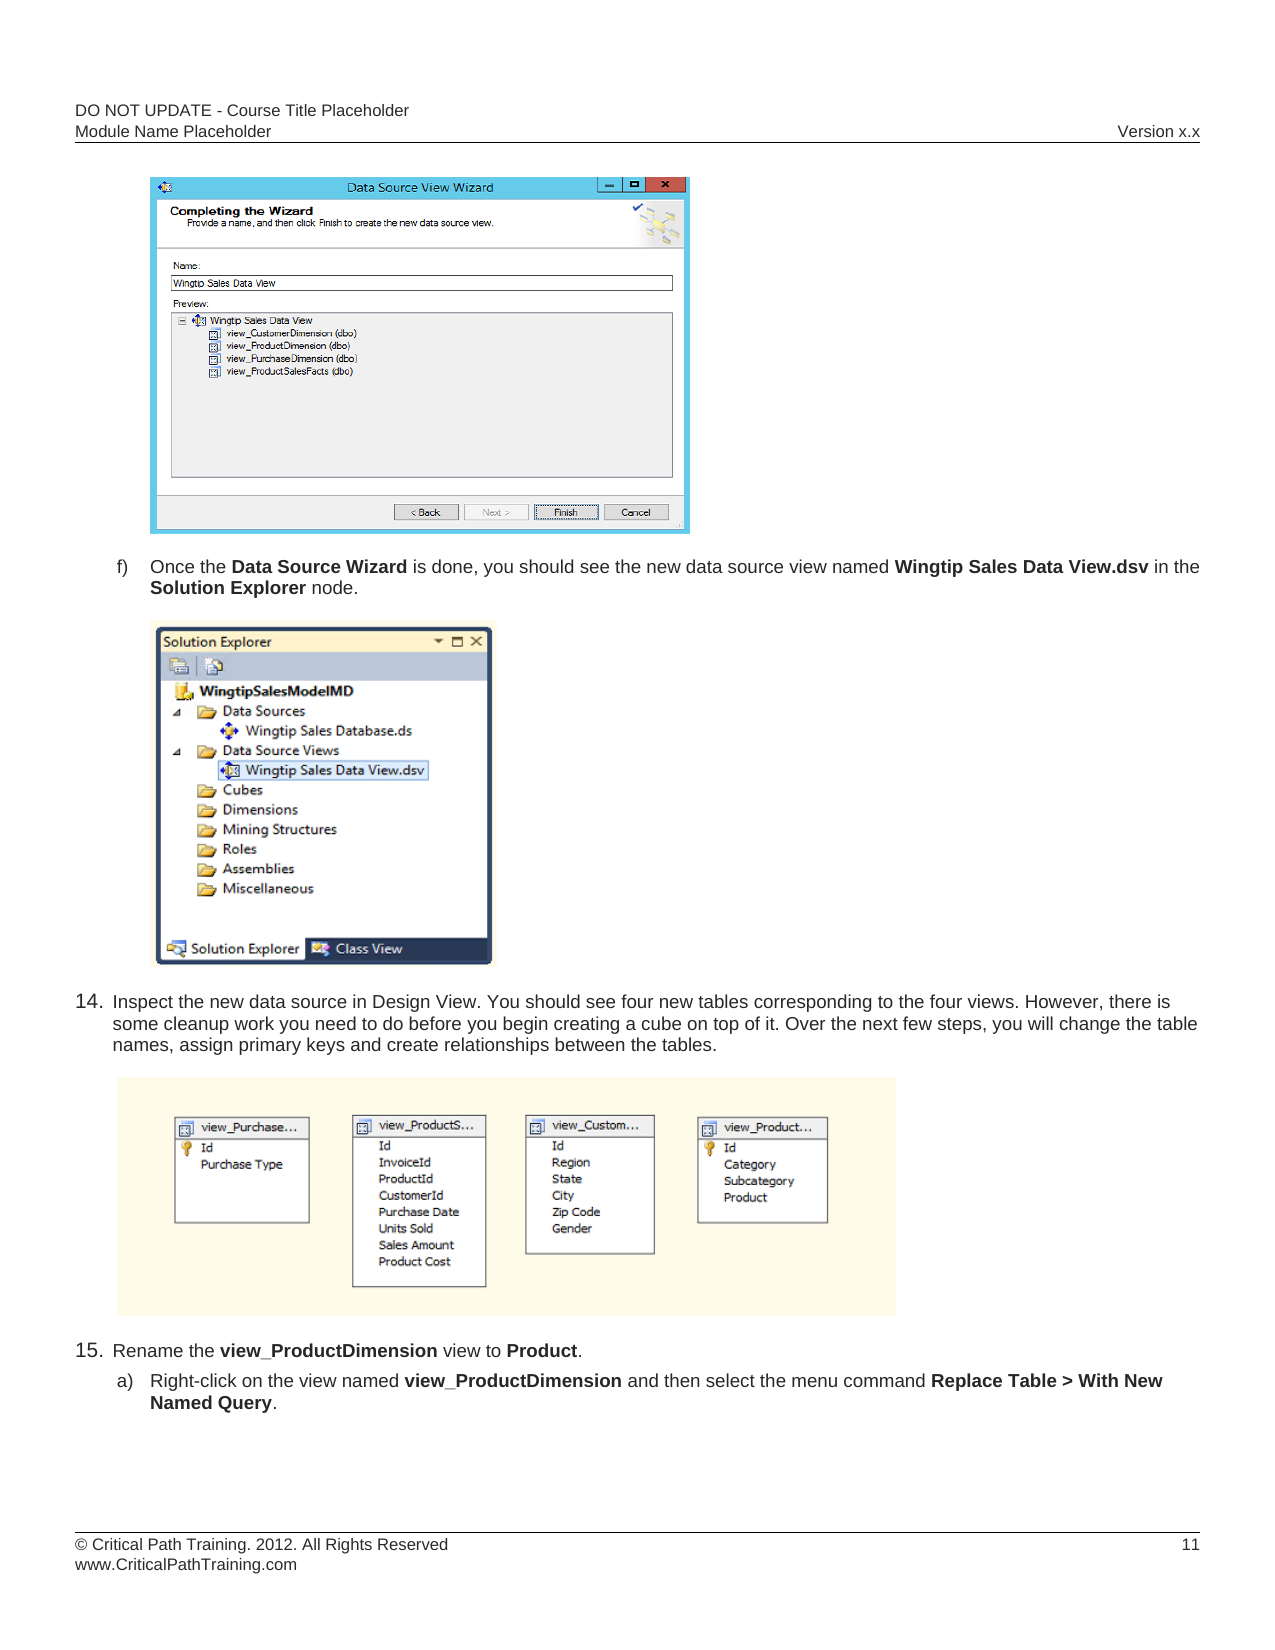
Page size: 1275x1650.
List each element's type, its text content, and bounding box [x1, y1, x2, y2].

list Right-click on the view named view_ProductDimension and then select the menu command Replace Table > With New Named Query. [117, 1370, 1200, 1413]
list Once the Data Source Wizard is done, you should see the new data source view named Wingtip Sales Data View.dsv in the Solution Explorer node. [117, 556, 1200, 599]
list Rename the view_ProductDimension view to Product. [75, 1338, 1200, 1362]
picture [117, 1077, 897, 1316]
list Inspect the new data source in Design View. You should see four new tables corresponding to the four views. However, there is some cleanup work you need to do before you begin creating a cube on top of it. Over the next few steps, you will change the table names, assign primary keys and create relationships between the tables. [75, 989, 1200, 1056]
picture [150, 177, 690, 534]
